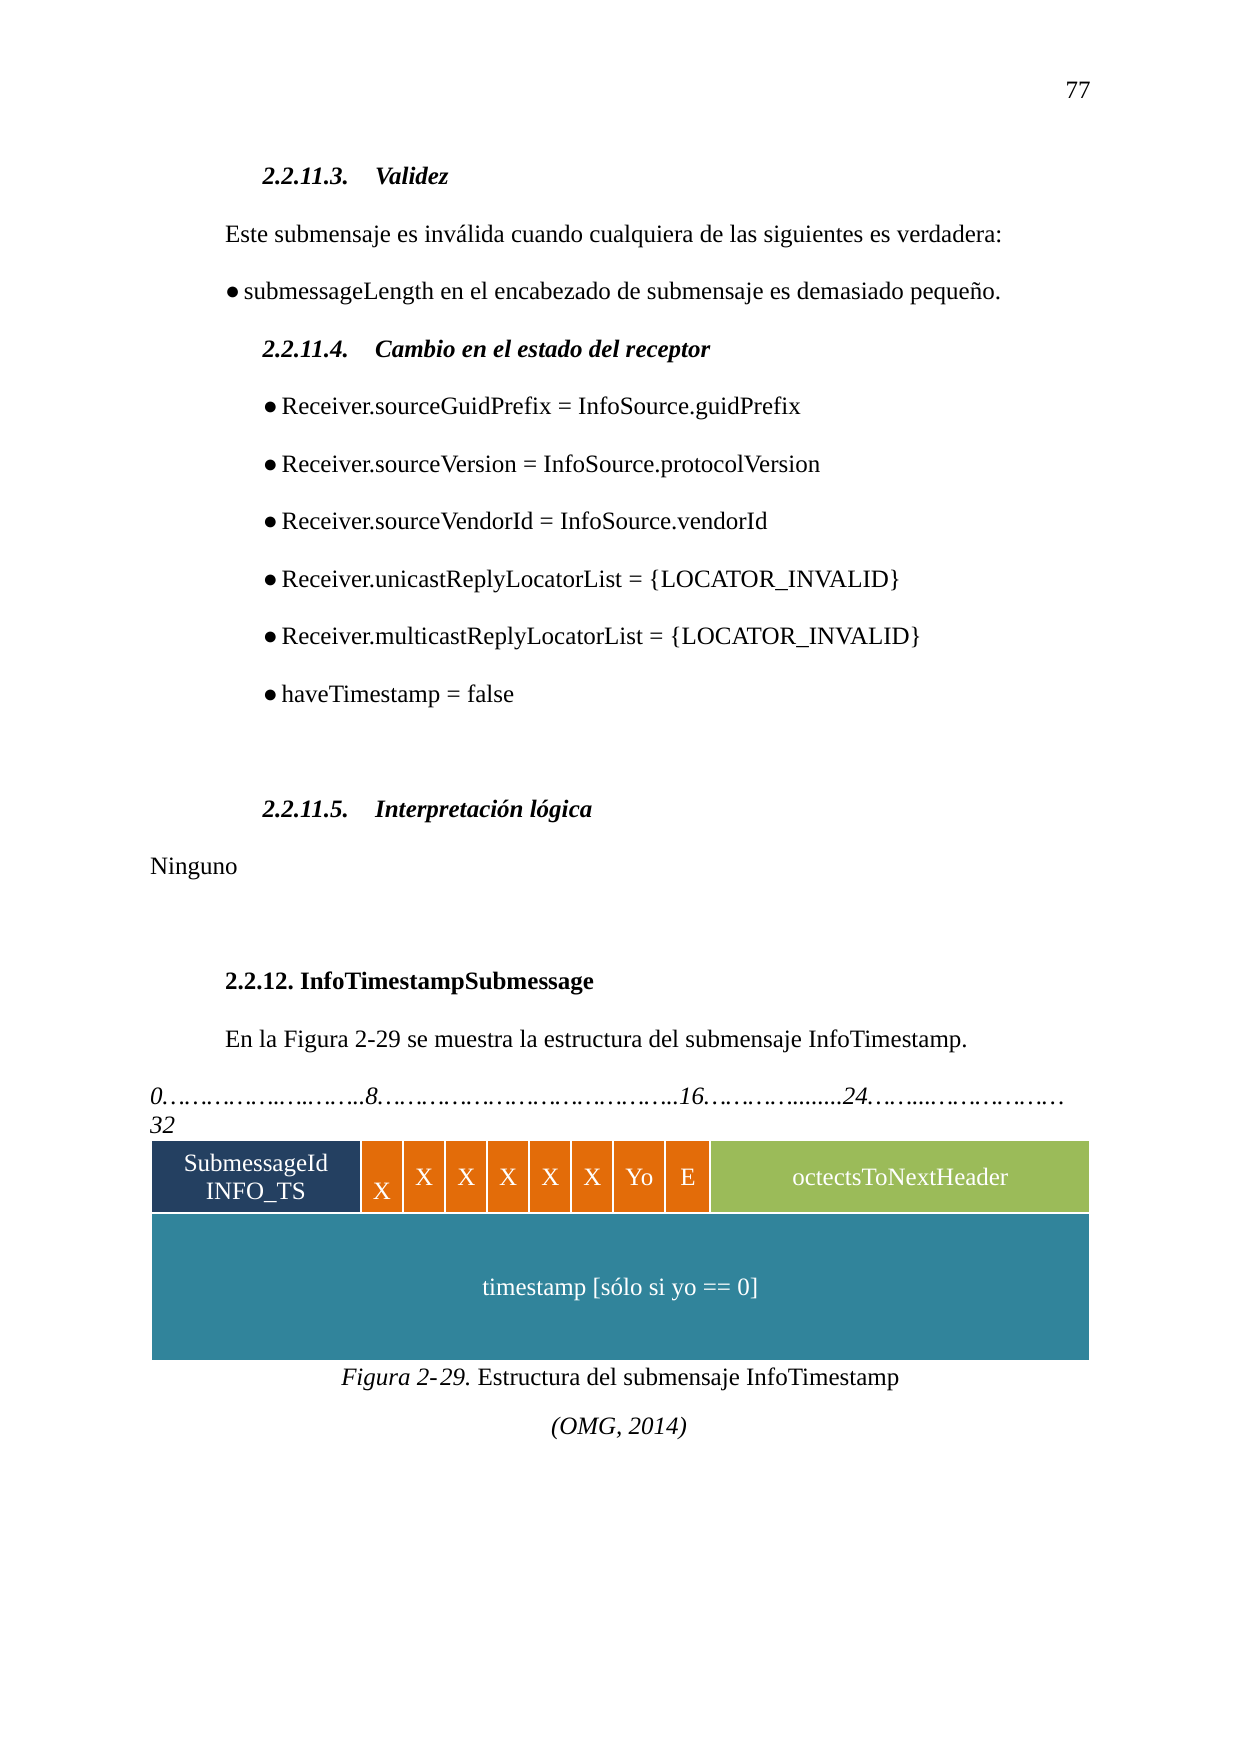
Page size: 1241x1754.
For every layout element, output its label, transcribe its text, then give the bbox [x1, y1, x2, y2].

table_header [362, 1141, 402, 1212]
text ● Receiver.sourceGuidPrefix = InfoSource.guidPrefix [263, 391, 1090, 420]
text ● submessageLength en el encabezado de submensaje es demasiado pequeño. [150, 276, 1090, 305]
text 0…………….….……..8…………………………………..16…………........24……...………………32 [150, 1081, 1090, 1139]
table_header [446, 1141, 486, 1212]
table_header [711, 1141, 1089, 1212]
subtitle Validez [262, 161, 1090, 190]
text ● Receiver.sourceVersion = InfoSource.protocolVersion [263, 449, 1090, 478]
text Ninguno [150, 851, 1090, 880]
text ● Receiver.multicastReplyLocatorList = {LOCATOR_INVALID} [263, 621, 1090, 650]
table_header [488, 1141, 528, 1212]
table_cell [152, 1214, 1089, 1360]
text ● haveTimestamp = false [263, 679, 1090, 708]
text Este submensaje es inválida cuando cualquiera de las siguientes es verdadera: [150, 219, 1090, 247]
subtitle Cambio en el estado del receptor [262, 334, 1090, 363]
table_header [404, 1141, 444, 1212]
text ● Receiver.sourceVendorId = InfoSource.vendorId [263, 506, 1090, 535]
subtitle InfoTimestampSubmessage [225, 966, 1090, 995]
subtitle Interpretación lógica [262, 794, 1090, 823]
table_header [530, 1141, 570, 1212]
text ● Receiver.unicastReplyLocatorList = {LOCATOR_INVALID} [263, 564, 1090, 593]
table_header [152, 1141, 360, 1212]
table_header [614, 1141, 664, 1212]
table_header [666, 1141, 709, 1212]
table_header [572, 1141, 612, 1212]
